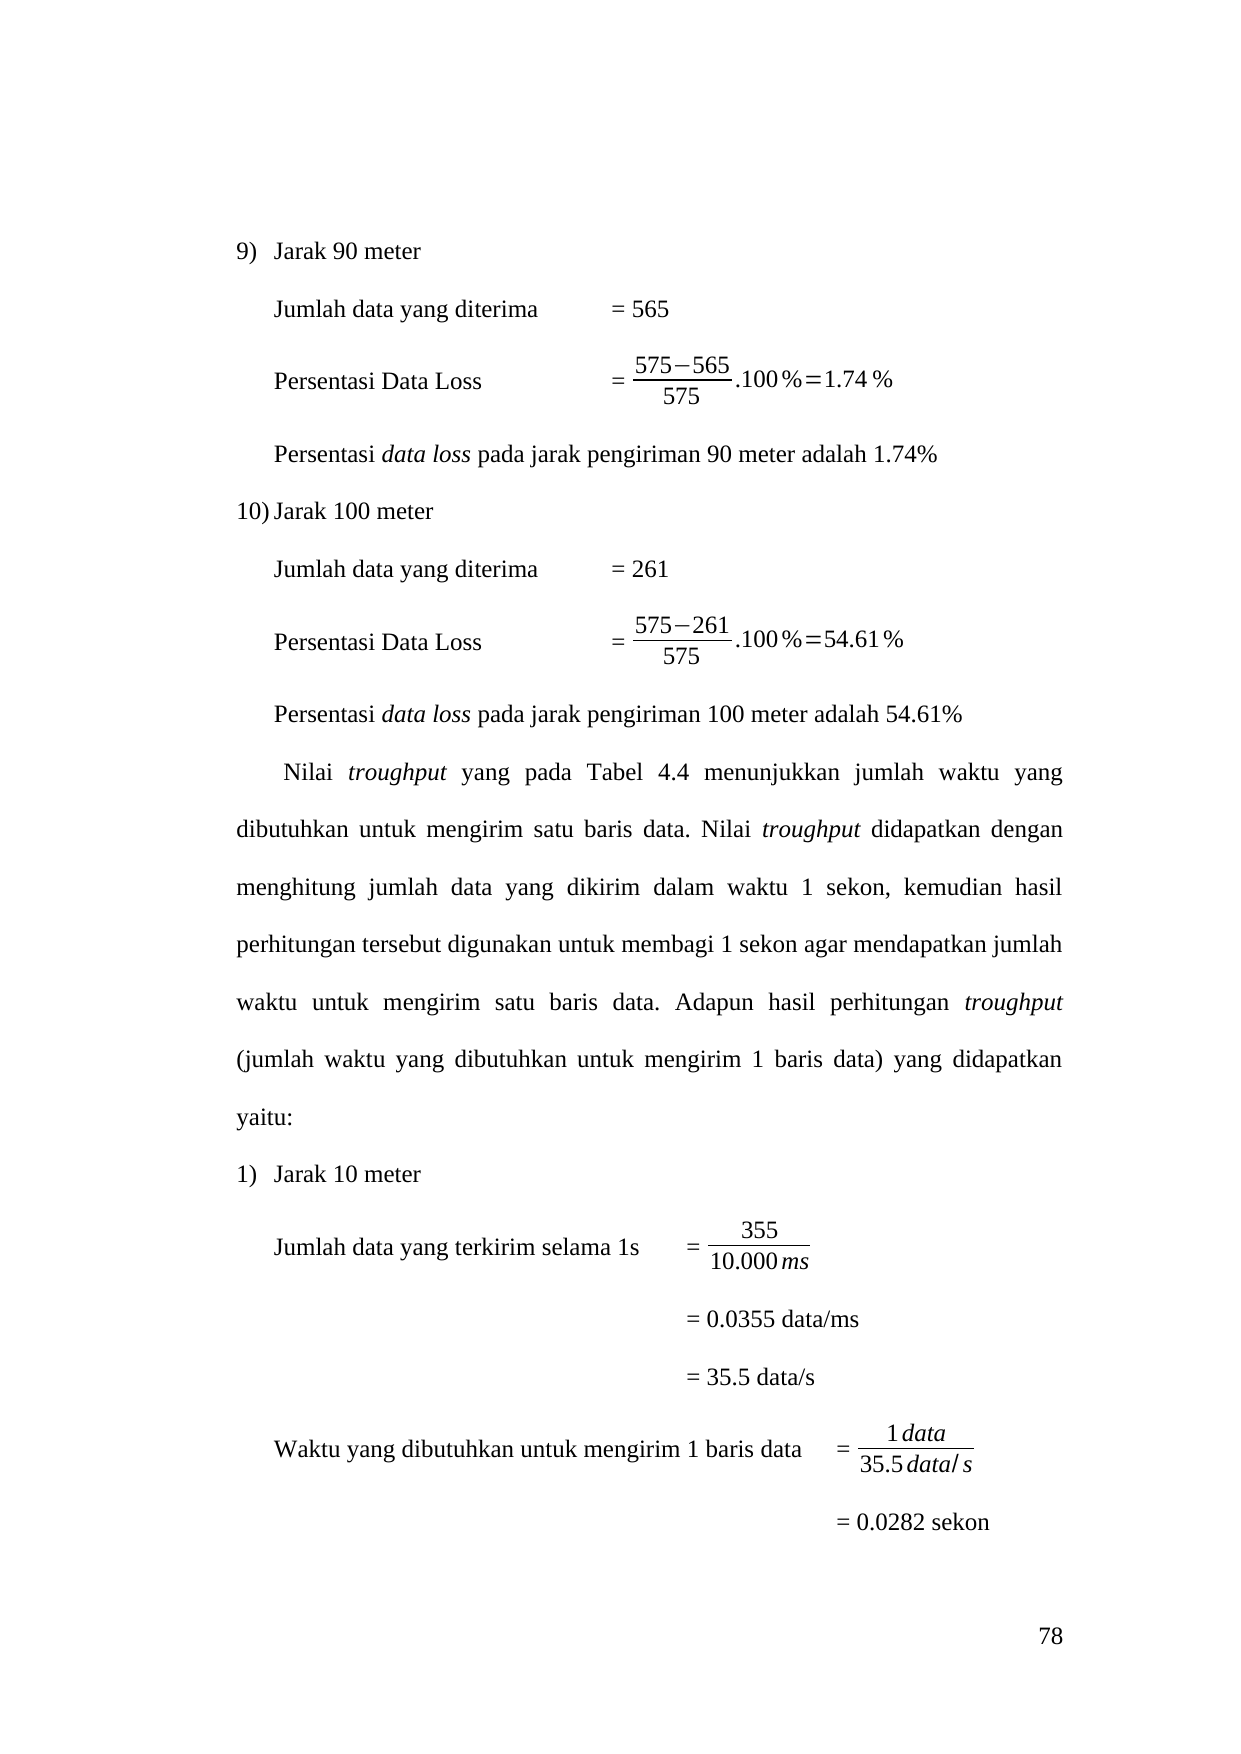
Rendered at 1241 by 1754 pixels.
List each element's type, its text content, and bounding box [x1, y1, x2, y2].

list Persentasi Data Loss = [274, 351, 1063, 410]
list = 0.0355 data/ms [274, 1304, 1063, 1333]
list Nilai troughput yang pada Tabel 4.4 menunjukkan jumlah waktu yang dibutuhkan untuk mengirim satu baris data. Nilai troughput didapatkan dengan menghitung jumlah data yang dikirim dalam waktu 1 sekon, kemudian hasil perhitungan tersebut digunakan untuk membagi 1 sekon agar mendapatkan jumlah waktu untuk mengirim satu baris data. Adapun hasil perhitungan troughput (jumlah waktu yang dibutuhkan untuk mengirim 1 baris data) yang didapatkan yaitu: [236, 757, 1063, 1130]
list Persentasi Data Loss = [274, 611, 1063, 670]
list = 35.5 data/s [274, 1362, 1063, 1391]
list Jarak 100 meter [236, 496, 1063, 525]
list = 0.0282 sekon [274, 1507, 1063, 1536]
list Jumlah data yang terkirim selama 1s = [274, 1217, 1063, 1276]
text Jumlah data yang diterima = 261 [274, 554, 1063, 583]
list Waktu yang dibutuhkan untuk mengirim 1 baris data = [274, 1419, 1063, 1478]
list Jarak 90 meter [236, 236, 1063, 265]
list Persentasi data loss pada jarak pengiriman 90 meter adalah 1.74% [274, 439, 1063, 468]
list Jarak 10 meter [236, 1159, 1063, 1188]
text Jumlah data yang diterima = 565 [274, 294, 1063, 322]
list Persentasi data loss pada jarak pengiriman 100 meter adalah 54.61% [274, 699, 1063, 728]
